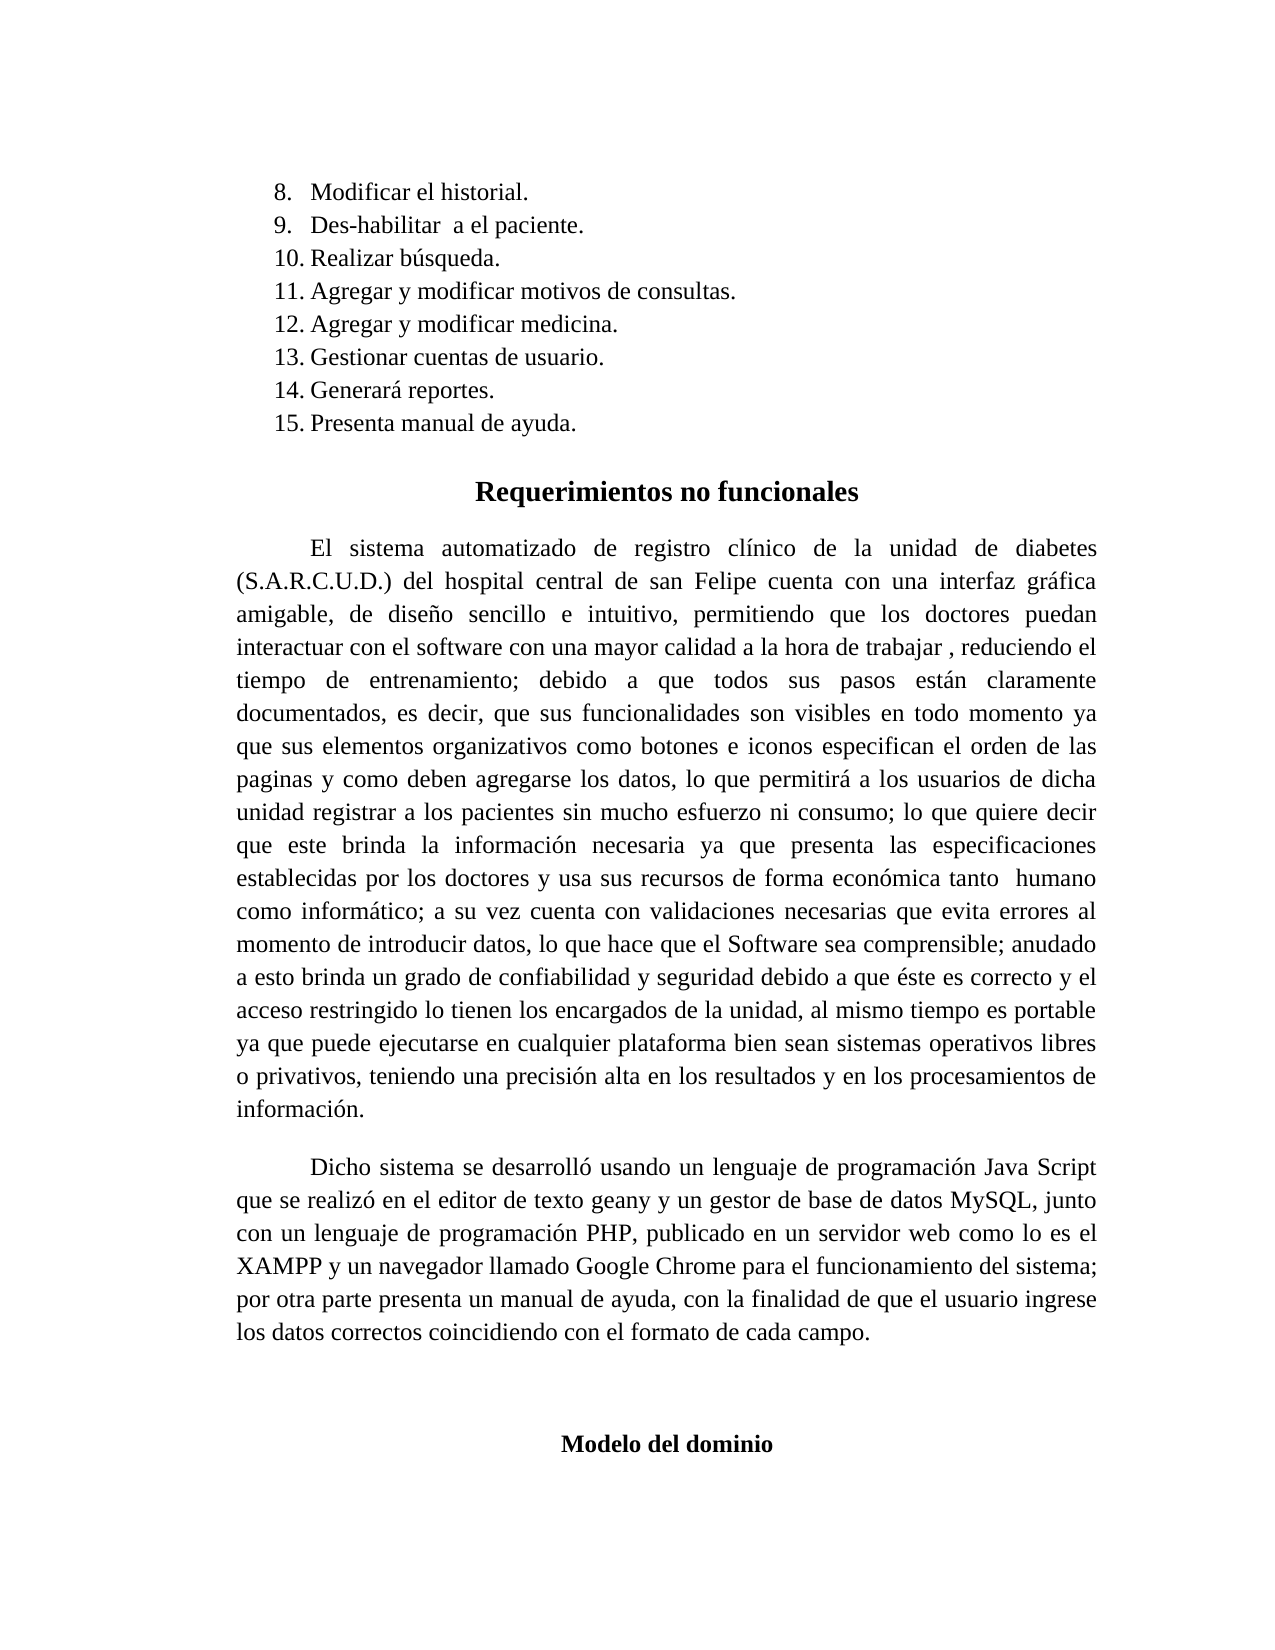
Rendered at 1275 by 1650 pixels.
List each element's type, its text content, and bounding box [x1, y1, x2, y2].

text Dicho sistema se desarrolló usando un lenguaje de programación Java Script que se realizó en el editor de texto geany y un gestor de base de datos MySQL, junto con un lenguaje de programación PHP, publicado en un servidor web como lo es el XAMPP y un navegador llamado Google Chrome para el funcionamiento del sistema; por otra parte presenta un manual de ayuda, con la finalidad de que el usuario ingrese los datos correctos coincidiendo con el formato de cada campo. [236, 1152, 1098, 1346]
list Des-habilitar a el paciente. [274, 210, 1098, 239]
list Realizar búsqueda. [274, 243, 1098, 272]
text Modelo del dominio [236, 1429, 1098, 1458]
list Presenta manual de ayuda. [274, 408, 1098, 437]
list Gestionar cuentas de usuario. [274, 342, 1098, 371]
text Requerimientos no funcionales [236, 474, 1098, 508]
list Agregar y modificar motivos de consultas. [274, 276, 1098, 305]
text El sistema automatizado de registro clínico de la unidad de diabetes (S.A.R.C.U.D.) del hospital central de san Felipe cuenta con una interfaz gráfica amigable, de diseño sencillo e intuitivo, permitiendo que los doctores puedan interactuar con el software con una mayor calidad a la hora de trabajar , reduciendo el tiempo de entrenamiento; debido a que todos sus pasos están claramente documentados, es decir, que sus funcionalidades son visibles en todo momento ya que sus elementos organizativos como botones e iconos especifican el orden de las paginas y como deben agregarse los datos, lo que permitirá a los usuarios de dicha unidad registrar a los pacientes sin mucho esfuerzo ni consumo; lo que quiere decir que este brinda la información necesaria ya que presenta las especificaciones establecidas por los doctores y usa sus recursos de forma económica tanto humano como informático; a su vez cuenta con validaciones necesarias que evita errores al momento de introducir datos, lo que hace que el Software sea comprensible; anudado a esto brinda un grado de confiabilidad y seguridad debido a que éste es correcto y el acceso restringido lo tienen los encargados de la unidad, al mismo tiempo es portable ya que puede ejecutarse en cualquier plataforma bien sean sistemas operativos libres o privativos, teniendo una precisión alta en los resultados y en los procesamientos de información. [236, 533, 1098, 1123]
list Modificar el historial. [274, 177, 1098, 206]
list Agregar y modificar medicina. [274, 309, 1098, 338]
list Generará reportes. [274, 375, 1098, 404]
